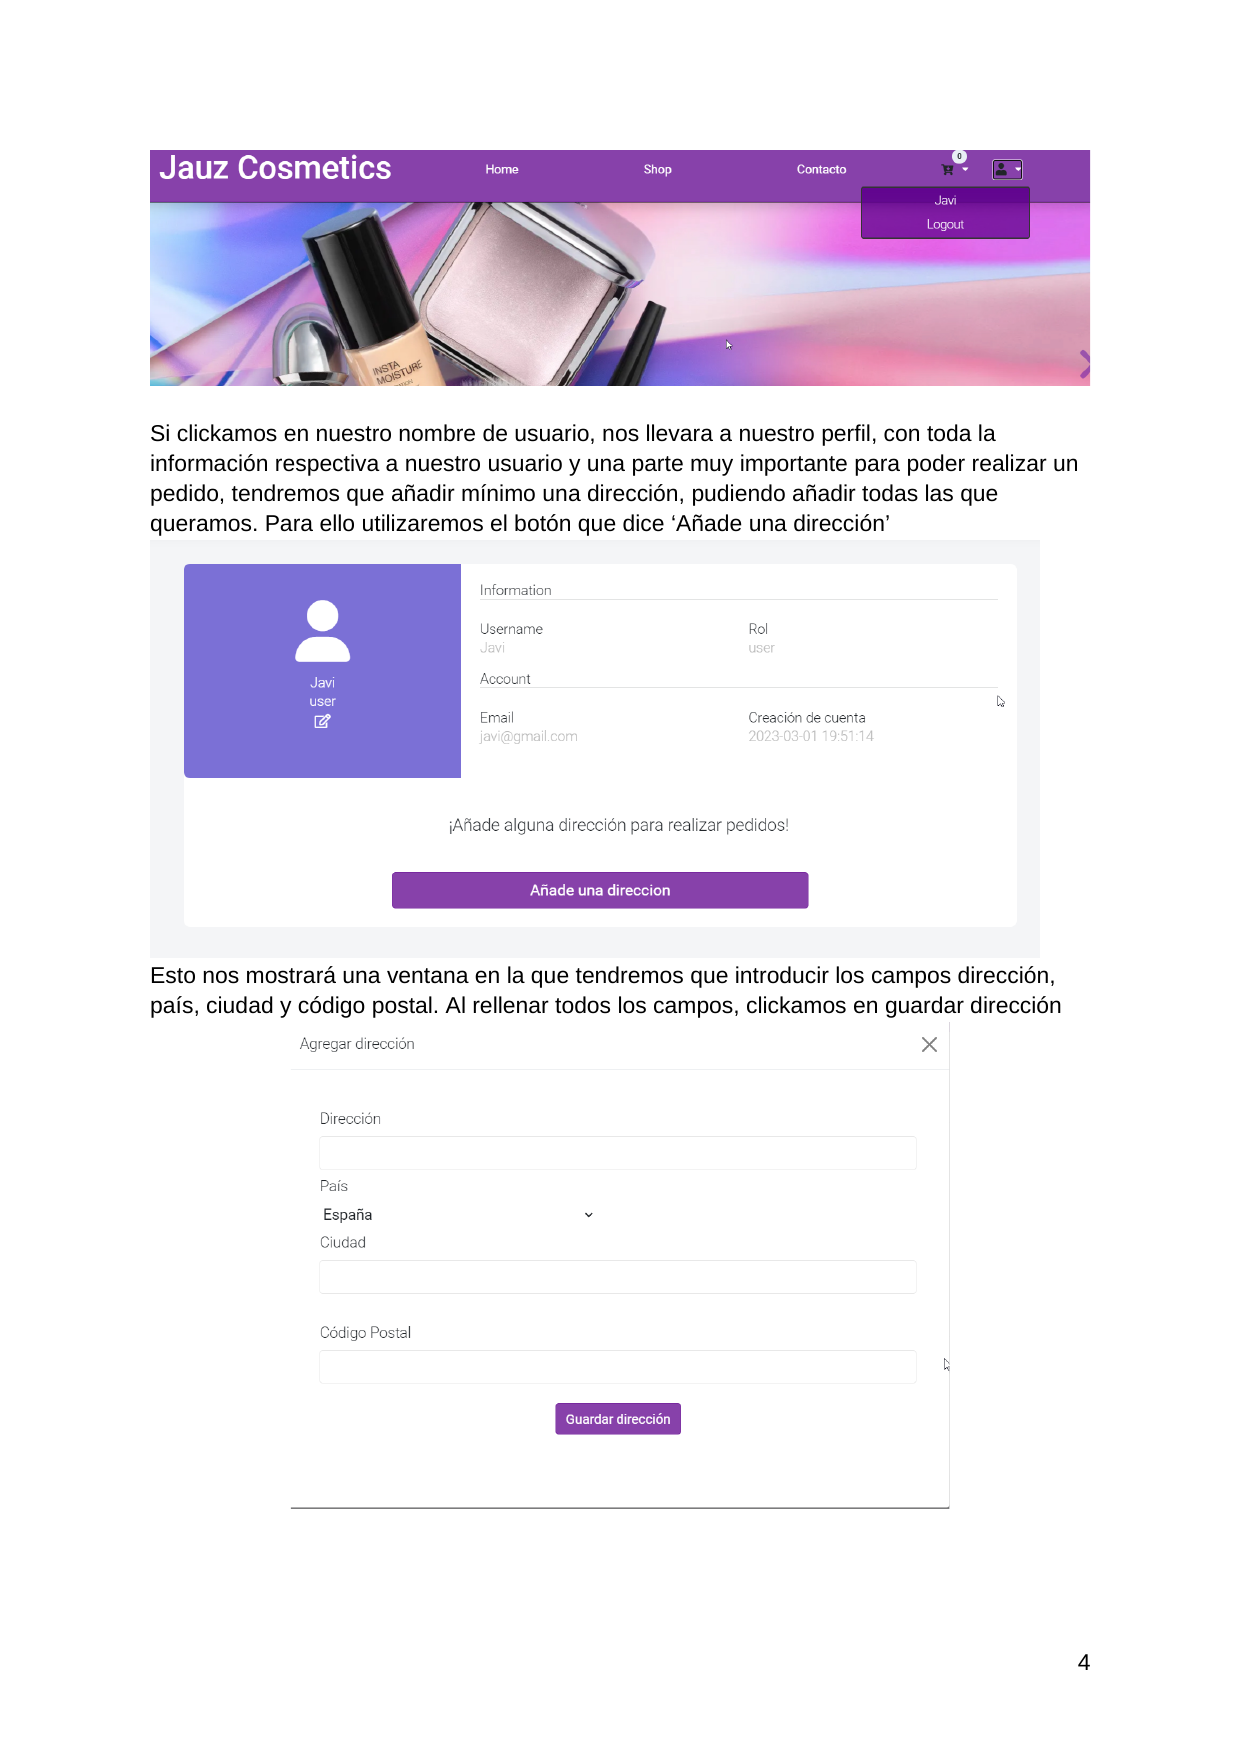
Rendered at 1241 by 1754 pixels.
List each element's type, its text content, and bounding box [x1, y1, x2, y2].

picture [290, 1022, 950, 1509]
picture [150, 540, 1040, 958]
picture [150, 150, 1091, 386]
text Esto nos mostrará una ventana en la que tendremos que introducir los campos dirección, país, ciudad y código postal. Al rellenar todos los campos, clickamos en guardar dirección [150, 962, 1090, 1018]
text Si clickamos en nuestro nombre de usuario, nos llevara a nuestro perfil, con toda la información respectiva a nuestro usuario y una parte muy importante para poder realizar un pedido, tendremos que añadir mínimo una dirección, pudiendo añadir todas las que queramos. Para ello utilizaremos el botón que dice ‘Añade una dirección’ [150, 419, 1090, 536]
